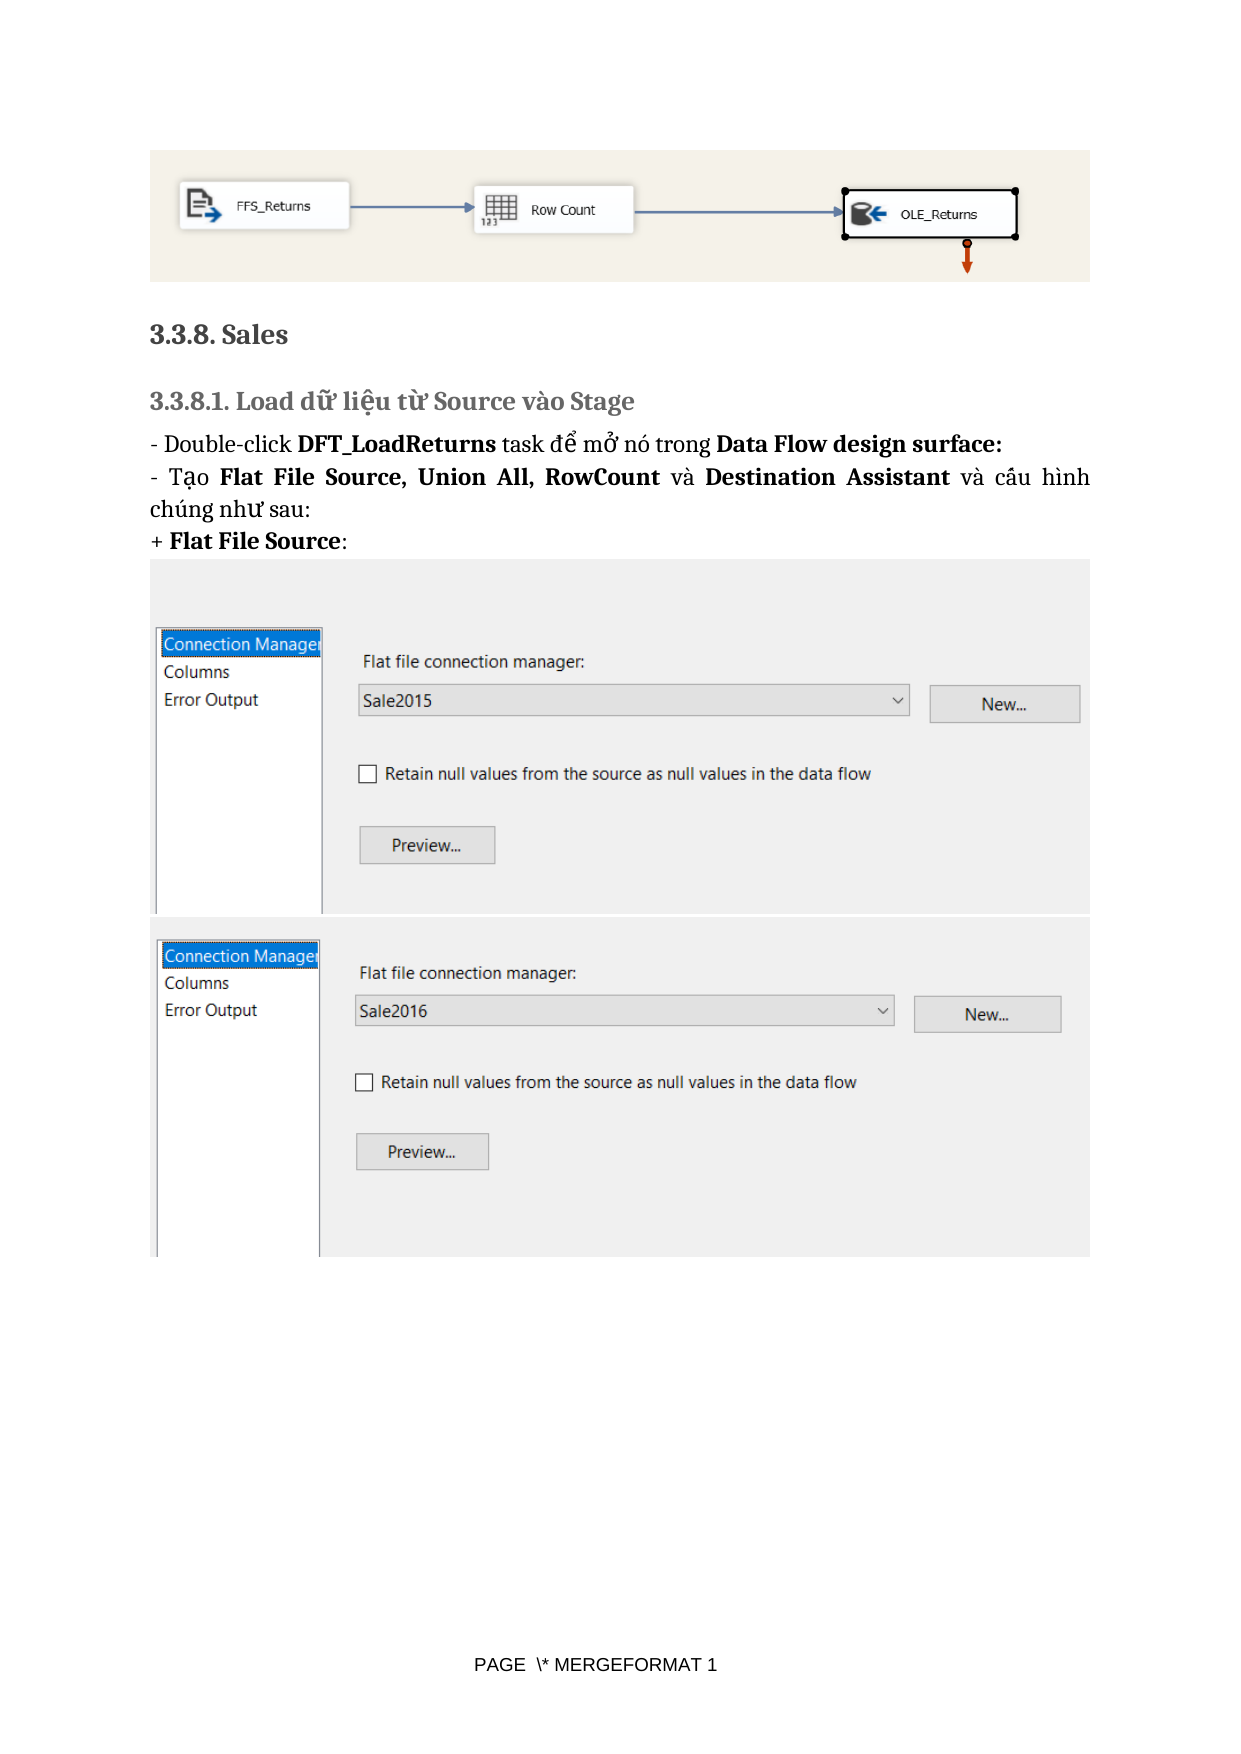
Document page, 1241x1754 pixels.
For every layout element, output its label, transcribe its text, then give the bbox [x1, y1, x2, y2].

picture [150, 150, 1090, 282]
picture [150, 559, 1090, 914]
picture [150, 917, 1090, 1257]
text - Double-click DFT_LoadReturns task để mở nó trong Data Flow design surface: [150, 430, 1090, 459]
text - Tạo Flat File Source, Union All, RowCount và Destination Assistant và cấu hình chúng như sau: [150, 462, 1090, 523]
text + Flat File Source: [150, 527, 1090, 556]
